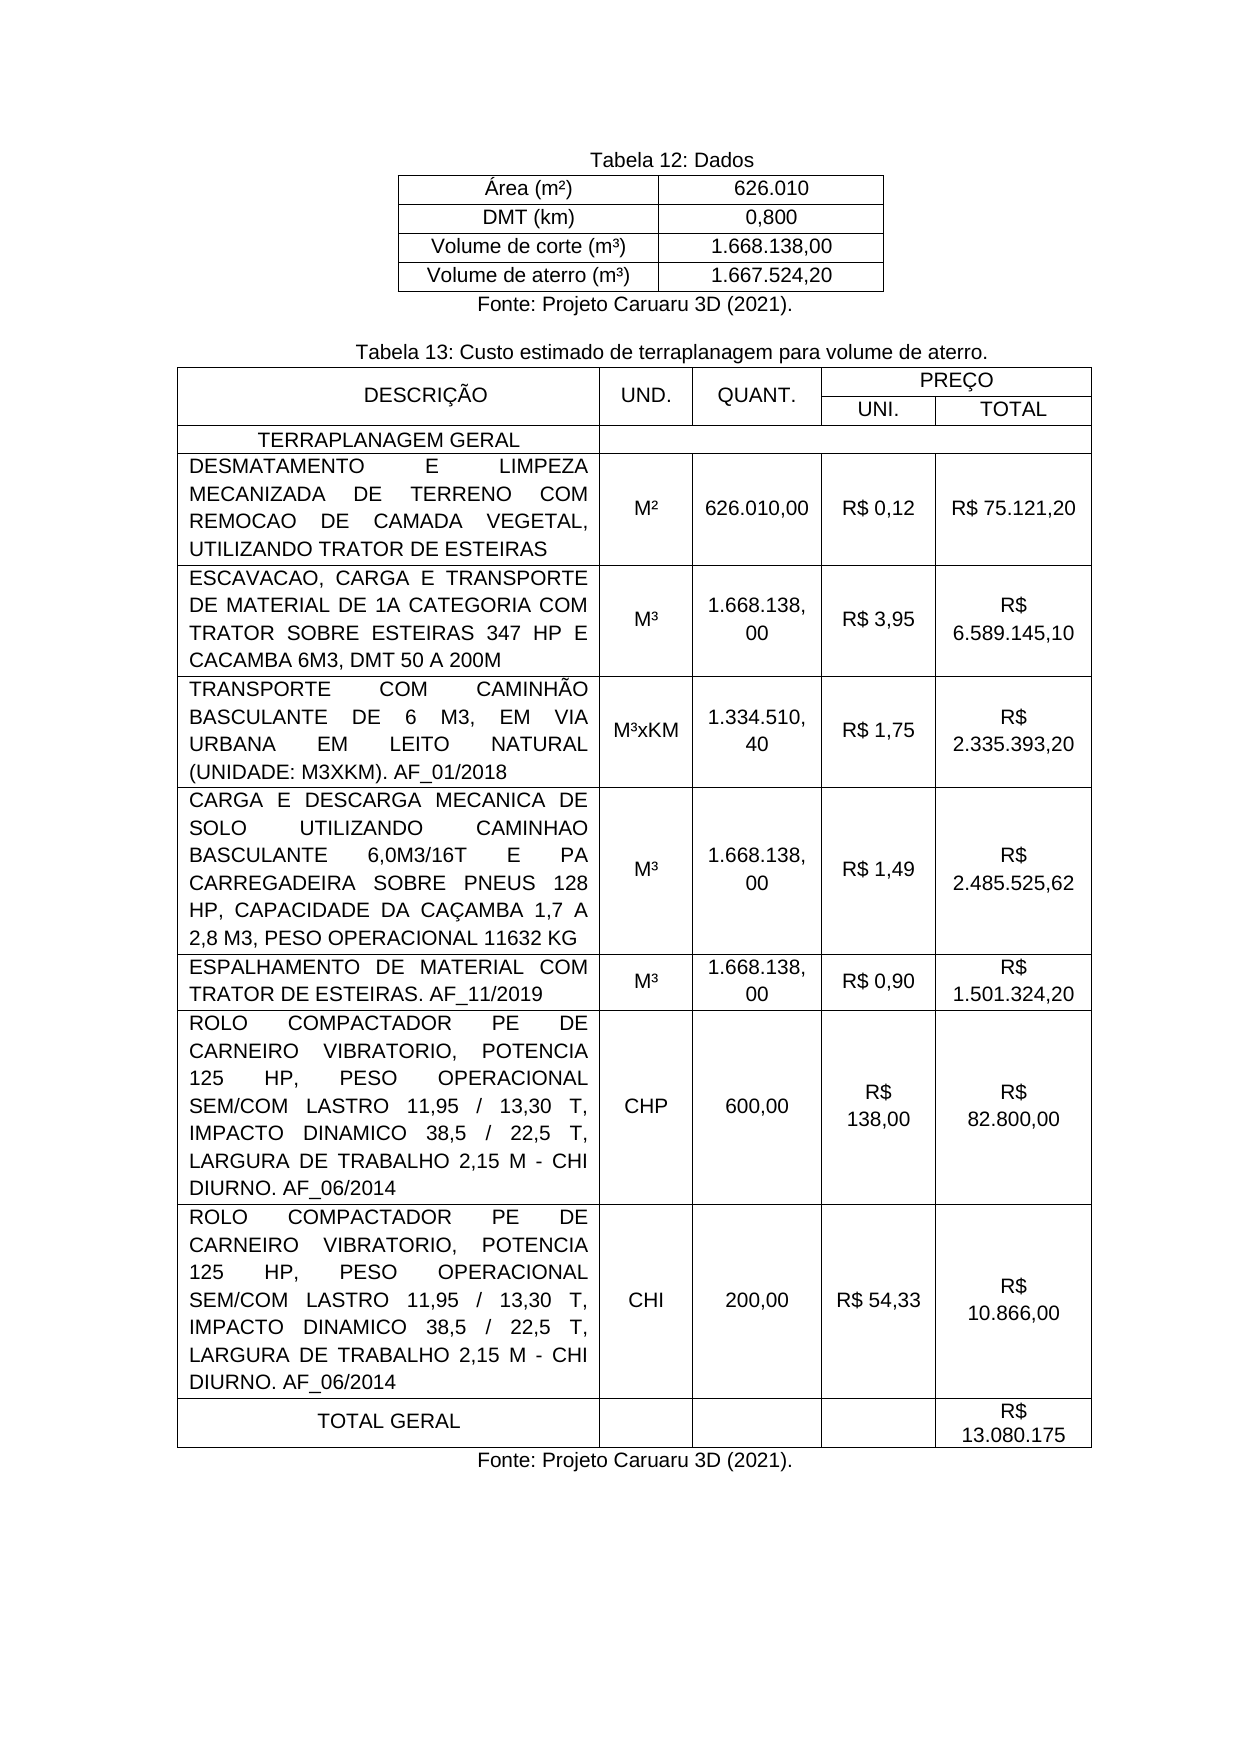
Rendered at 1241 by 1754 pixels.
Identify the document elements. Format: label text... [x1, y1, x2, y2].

table_cell TOTAL [936, 397, 1091, 425]
text Tabela 12: Dados [177, 148, 1093, 172]
table_cell 1.668.138,00 [693, 566, 821, 676]
table_cell ROLO COMPACTADOR PE DE CARNEIRO VIBRATORIO, POTENCIA 125 HP, PESO OPERACIONAL SEM/COM LASTRO 11,95 / 13,30 T, IMPACTO DINAMICO 38,5 / 22,5 T, LARGURA DE TRABALHO 2,15 M - CHI DIURNO. AF_06/2014 [178, 1205, 599, 1398]
table_cell UNI. [822, 397, 935, 425]
table_cell R$ 3,95 [822, 566, 935, 676]
table_cell R$ 1,75 [822, 677, 935, 787]
table_cell M³xKM [600, 677, 692, 787]
table_cell 600,00 [693, 1011, 821, 1204]
text Tabela 13: Custo estimado de terraplanagem para volume de aterro. [177, 339, 1093, 363]
table_cell [600, 1399, 692, 1447]
table_cell Volume de corte (m³) [399, 234, 658, 262]
table_cell R$ 0,12 [822, 454, 935, 564]
table_cell R$ 13.080.175 [936, 1399, 1091, 1447]
table_cell M³ [600, 788, 692, 954]
table_cell 1.668.138,00 [693, 788, 821, 954]
table_cell R$ 1.501.324,20 [936, 955, 1091, 1010]
table_cell M² [600, 454, 692, 564]
table_cell M³ [600, 955, 692, 1010]
table_header UND. [600, 368, 692, 425]
table_cell 1.334.510,40 [693, 677, 821, 787]
table_cell [822, 1399, 935, 1447]
table_cell R$ 0,90 [822, 955, 935, 1010]
table_cell 1.668.138,00 [693, 955, 821, 1010]
table_header 626.010 [659, 176, 883, 204]
table_cell ROLO COMPACTADOR PE DE CARNEIRO VIBRATORIO, POTENCIA 125 HP, PESO OPERACIONAL SEM/COM LASTRO 11,95 / 13,30 T, IMPACTO DINAMICO 38,5 / 22,5 T, LARGURA DE TRABALHO 2,15 M - CHI DIURNO. AF_06/2014 [178, 1011, 599, 1204]
text Fonte: Projeto Caruaru 3D (2021). [177, 1448, 1093, 1472]
table_cell CARGA E DESCARGA MECANICA DE SOLO UTILIZANDO CAMINHAO BASCULANTE 6,0M3/16T E PA CARREGADEIRA SOBRE PNEUS 128 HP, CAPACIDADE DA CAÇAMBA 1,7 A 2,8 M3, PESO OPERACIONAL 11632 KG [178, 788, 599, 954]
table_cell R$ 6.589.145,10 [936, 566, 1091, 676]
table_cell DMT (km) [399, 205, 658, 233]
table_cell M³ [600, 566, 692, 676]
table_cell TOTAL GERAL [178, 1399, 599, 1447]
table_cell R$ 2.335.393,20 [936, 677, 1091, 787]
table_cell 200,00 [693, 1205, 821, 1398]
table_cell R$ 1,49 [822, 788, 935, 954]
text Fonte: Projeto Caruaru 3D (2021). [177, 292, 1093, 316]
table_cell 626.010,00 [693, 454, 821, 564]
table_cell ESCAVACAO, CARGA E TRANSPORTE DE MATERIAL DE 1A CATEGORIA COM TRATOR SOBRE ESTEIRAS 347 HP E CACAMBA 6M3, DMT 50 A 200M [178, 566, 599, 676]
table_header Área (m²) [399, 176, 658, 204]
table_cell R$ 2.485.525,62 [936, 788, 1091, 954]
table_cell R$ 75.121,20 [936, 454, 1091, 564]
table_cell Volume de aterro (m³) [399, 263, 658, 291]
table_header PREÇO [822, 368, 1091, 396]
table_cell CHI [600, 1205, 692, 1398]
table_cell 1.667.524,20 [659, 263, 883, 291]
table_cell TRANSPORTE COM CAMINHÃO BASCULANTE DE 6 M3, EM VIA URBANA EM LEITO NATURAL (UNIDADE: M3XKM). AF_01/2018 [178, 677, 599, 787]
table_cell ESPALHAMENTO DE MATERIAL COM TRATOR DE ESTEIRAS. AF_11/2019 [178, 955, 599, 1010]
table_cell CHP [600, 1011, 692, 1204]
table_cell DESMATAMENTO E LIMPEZA MECANIZADA DE TERRENO COM REMOCAO DE CAMADA VEGETAL, UTILIZANDO TRATOR DE ESTEIRAS [178, 454, 599, 564]
table_cell R$ 138,00 [822, 1011, 935, 1204]
table_header QUANT. [693, 368, 821, 425]
table_cell 1.668.138,00 [659, 234, 883, 262]
table_cell [600, 426, 1091, 453]
table_cell R$ 82.800,00 [936, 1011, 1091, 1204]
table_cell TERRAPLANAGEM GERAL [178, 426, 599, 453]
table_header DESCRIÇÃO [178, 368, 599, 425]
table_cell [693, 1399, 821, 1447]
table_cell R$ 10.866,00 [936, 1205, 1091, 1398]
table_cell 0,800 [659, 205, 883, 233]
table_cell R$ 54,33 [822, 1205, 935, 1398]
